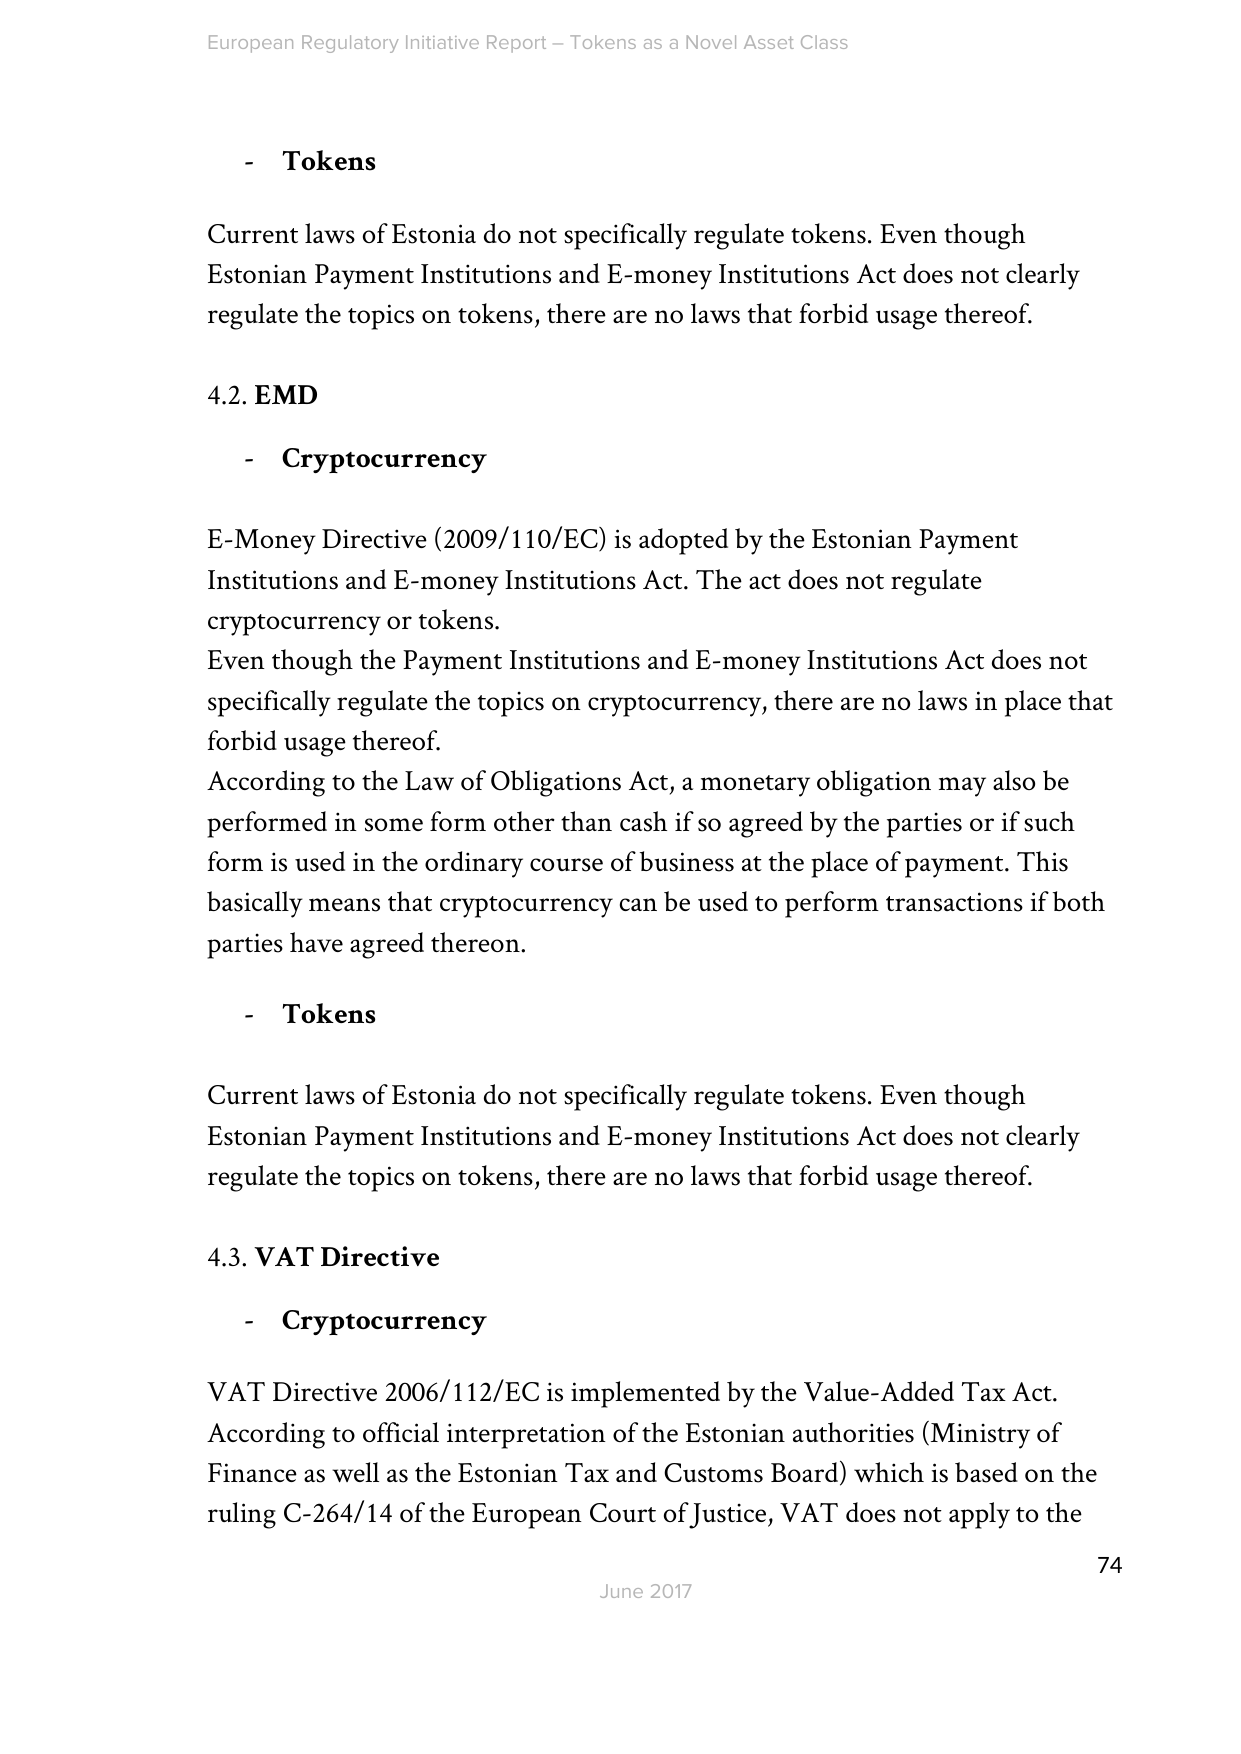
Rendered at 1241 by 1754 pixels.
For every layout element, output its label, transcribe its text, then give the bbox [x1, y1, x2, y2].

text 4.3. VAT Directive [207, 1234, 1122, 1275]
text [207, 1410, 1122, 1531]
list Cryptocurrency [244, 445, 1122, 477]
text Current laws of Estonia do not specifically regulate tokens. Even though Estonian Payment Institutions and E-money Institutions Act does not clearly regulate the topics on tokens, there are no laws that forbid usage thereof. [207, 1073, 1122, 1194]
text Even though the Payment Institutions and E-money Institutions Act does not specifically regulate the topics on cryptocurrency, there are no laws in place that forbid usage thereof. [207, 638, 1122, 759]
text According to the Law of Obligations Act, a monetary obligation may also be performed in some form other than cash if so agreed by the parties or if such form is used in the ordinary course of business at the place of payment. This basically means that cryptocurrency can be used to perform transactions if both parties have agreed thereon. [207, 759, 1122, 960]
list Tokens [244, 1001, 1122, 1032]
list Tokens [244, 148, 1122, 179]
text 4.2. EMD [207, 372, 1122, 413]
text E-Money Directive (2009/110/EC) is adopted by the Estonian Payment Institutions and E-money Institutions Act. The act does not regulate cryptocurrency or tokens. [207, 517, 1122, 638]
text Current laws of Estonia do not specifically regulate tokens. Even though Estonian Payment Institutions and E-money Institutions Act does not clearly regulate the topics on tokens, there are no laws that forbid usage thereof. [207, 211, 1122, 332]
list Cryptocurrency [244, 1306, 1122, 1338]
text VAT Directive 2006/112/EC is implemented by the Value-Added Tax Act. [207, 1370, 1122, 1410]
